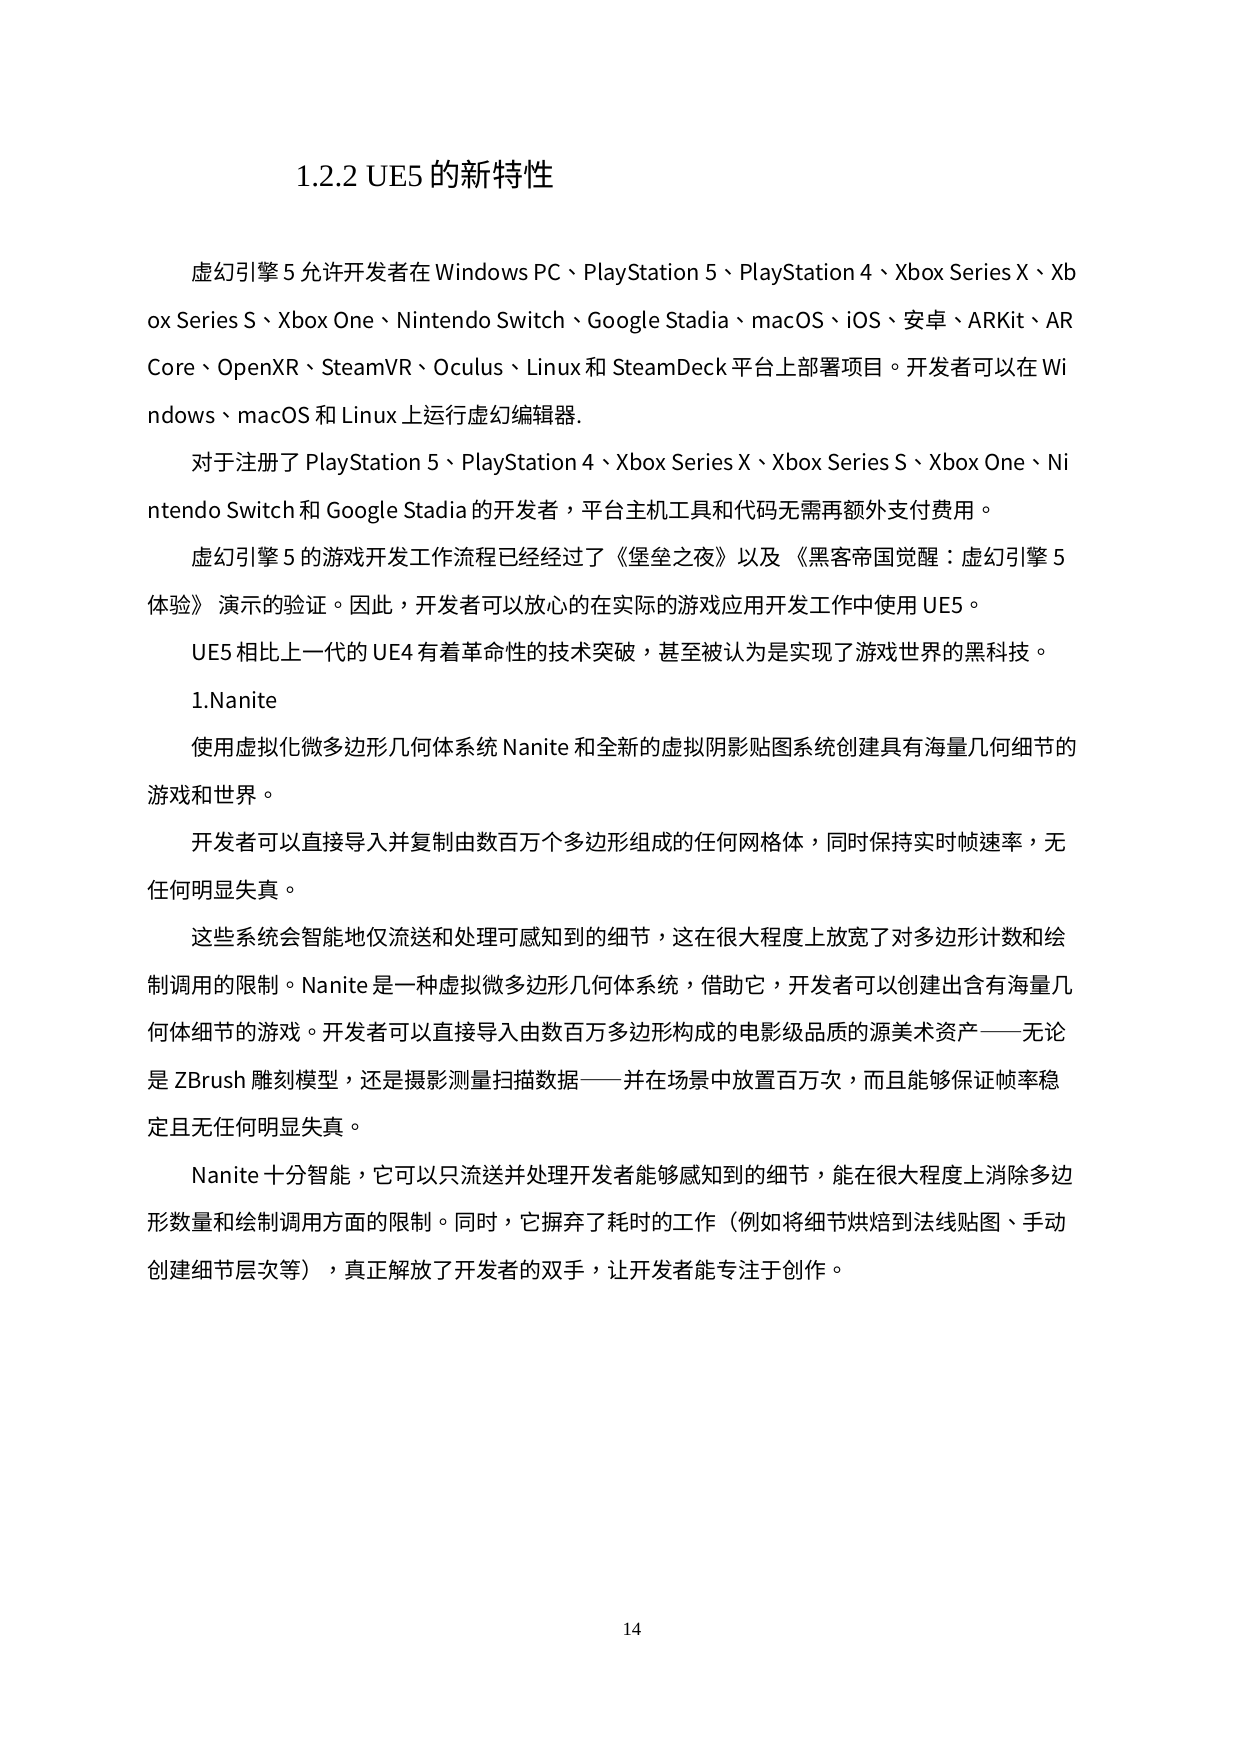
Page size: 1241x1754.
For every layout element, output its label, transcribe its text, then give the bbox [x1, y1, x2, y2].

text 虚幻引擎5的游戏开发工作流程已经经过了《堡垒之夜》以及 《黑客帝国觉醒：虚幻引擎5体验》 演示的验证。因此，开发者可以放心的在实际的游戏应用开发工作中使用UE5。 [148, 540, 1078, 619]
text 1.Nanite [148, 683, 1078, 714]
subtitle 1.2.2 UE5的新特性 [295, 150, 1078, 195]
text 使用虚拟化微多边形几何体系统Nanite和全新的虚拟阴影贴图系统创建具有海量几何细节的游戏和世界。 [148, 730, 1078, 809]
text 对于注册了PlayStation 5、PlayStation 4、Xbox Series X、Xbox Series S、Xbox One、Nintendo Switch和Google Stadia的开发者，平台主机工具和代码无需再额外支付费用。 [148, 445, 1078, 524]
text 虚幻引擎5允许开发者在Windows PC、PlayStation 5、PlayStation 4、Xbox Series X、Xbox Series S、Xbox One、Nintendo Switch、Google Stadia、macOS、iOS、安卓、ARKit、ARCore、OpenXR、SteamVR、Oculus、Linux和SteamDeck平台上部署项目。开发者可以在Windows、macOS和 Linux上运行虚幻编辑器. [148, 255, 1078, 429]
text UE5相比上一代的UE4有着革命性的技术突破，甚至被认为是实现了游戏世界的黑科技。 [148, 635, 1078, 667]
text 开发者可以直接导入并复制由数百万个多边形组成的任何网格体，同时保持实时帧速率，无任何明显失真。 [148, 825, 1078, 904]
text Nanite十分智能，它可以只流送并处理开发者能够感知到的细节，能在很大程度上消除多边形数量和绘制调用方面的限制。同时，它摒弃了耗时的工作（例如将细节烘焙到法线贴图、手动创建细节层次等），真正解放了开发者的双手，让开发者能专注于创作。 [148, 1158, 1078, 1284]
text 这些系统会智能地仅流送和处理可感知到的细节，这在很大程度上放宽了对多边形计数和绘制调用的限制。Nanite是一种虚拟微多边形几何体系统，借助它，开发者可以创建出含有海量几何体细节的游戏。开发者可以直接导入由数百万多边形构成的电影级品质的源美术资产——无论是ZBrush雕刻模型，还是摄影测量扫描数据——并在场景中放置百万次，而且能够保证帧率稳定且无任何明显失真。 [148, 920, 1078, 1142]
